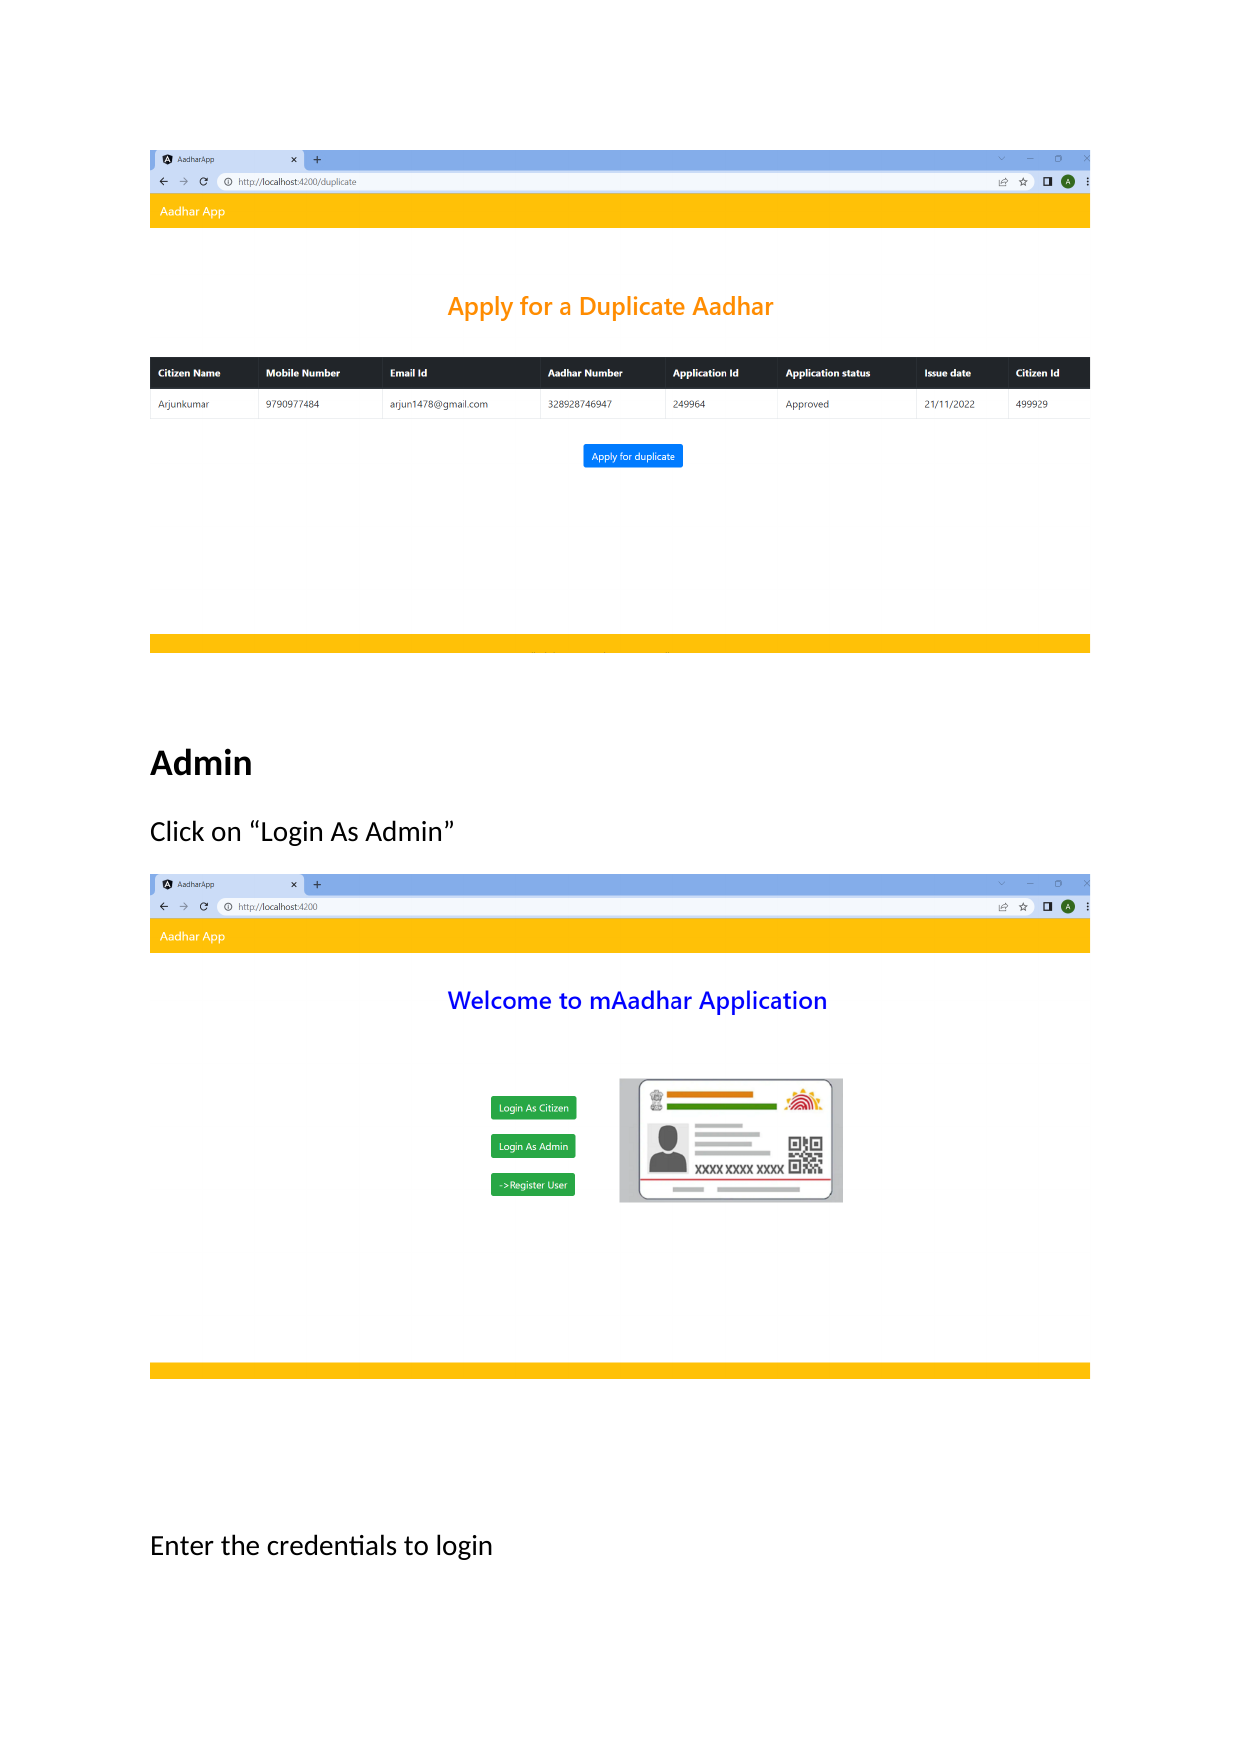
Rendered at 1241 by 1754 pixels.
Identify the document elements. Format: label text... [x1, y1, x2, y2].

picture [150, 150, 1091, 653]
text Admin [150, 739, 1090, 785]
text Enter the credentials to login [150, 1527, 1090, 1562]
text Click on “Login As Admin” [150, 813, 1090, 848]
picture [150, 874, 1091, 1379]
